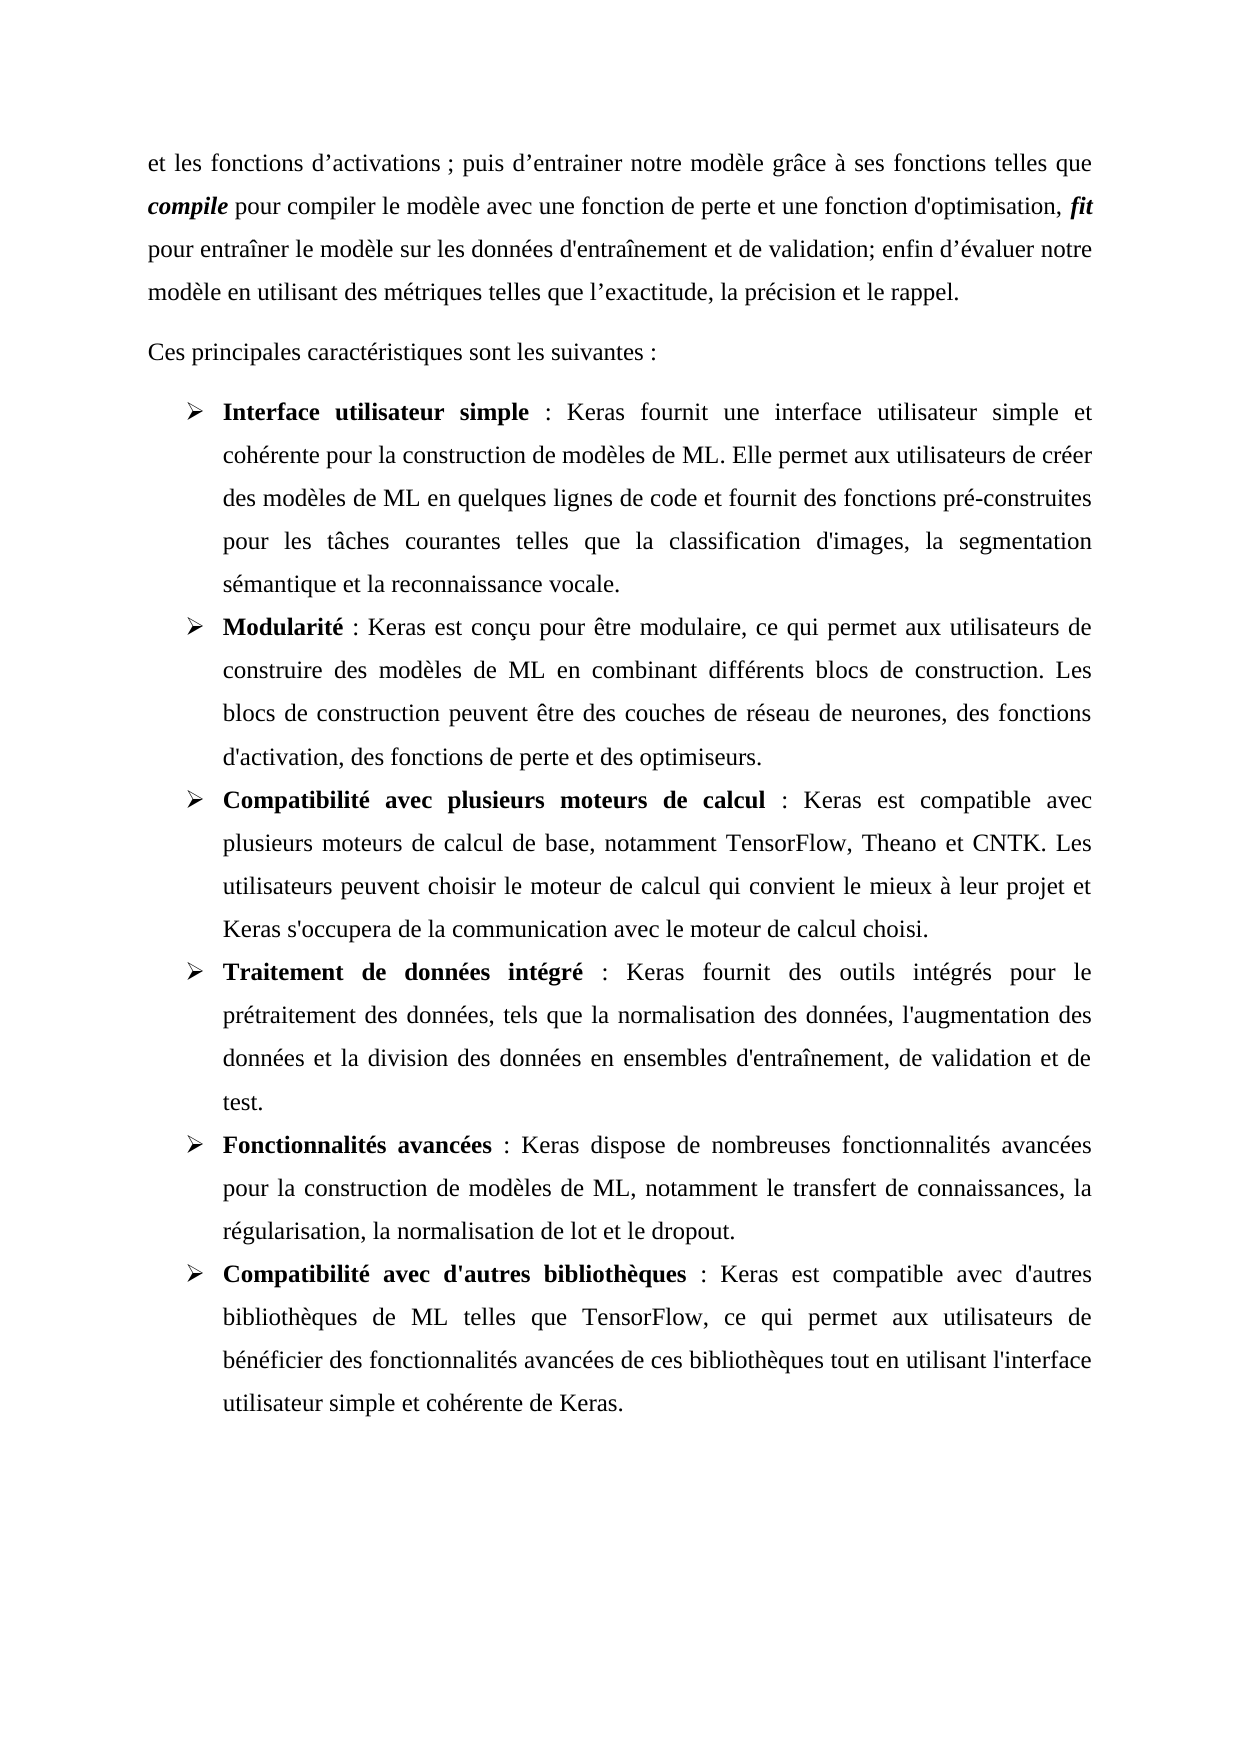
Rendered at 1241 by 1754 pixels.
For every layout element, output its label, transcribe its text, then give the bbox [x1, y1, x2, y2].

list Fonctionnalités avancées : Keras dispose de nombreuses fonctionnalités avancées pour la construction de modèles de ML, notamment le transfert de connaissances, la régularisation, la normalisation de lot et le dropout. [185, 1130, 1093, 1245]
list Compatibilité avec plusieurs moteurs de calcul : Keras est compatible avec plusieurs moteurs de calcul de base, notamment TensorFlow, Theano et CNTK. Les utilisateurs peuvent choisir le moteur de calcul qui convient le mieux à leur projet et Keras s'occupera de la communication avec le moteur de calcul choisi. [185, 785, 1093, 943]
list Compatibilité avec d'autres bibliothèques : Keras est compatible avec d'autres bibliothèques de ML telles que TensorFlow, ce qui permet aux utilisateurs de bénéficier des fonctionnalités avancées de ces bibliothèques tout en utilisant l'interface utilisateur simple et cohérente de Keras. [185, 1259, 1093, 1417]
text Ces principales caractéristiques sont les suivantes : [148, 337, 1093, 366]
list Modularité : Keras est conçu pour être modulaire, ce qui permet aux utilisateurs de construire des modèles de ML en combinant différents blocs de construction. Les blocs de construction peuvent être des couches de réseau de neurones, des fonctions d'activation, des fonctions de perte et des optimiseurs. [185, 612, 1093, 770]
list Interface utilisateur simple : Keras fournit une interface utilisateur simple et cohérente pour la construction de modèles de ML. Elle permet aux utilisateurs de créer des modèles de ML en quelques lignes de code et fournit des fonctions pré-construites pour les tâches courantes telles que la classification d'images, la segmentation sémantique et la reconnaissance vocale. [185, 397, 1093, 598]
list Traitement de données intégré : Keras fournit des outils intégrés pour le prétraitement des données, tels que la normalisation des données, l'augmentation des données et la division des données en ensembles d'entraînement, de validation et de test. [185, 957, 1093, 1115]
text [148, 148, 1093, 306]
